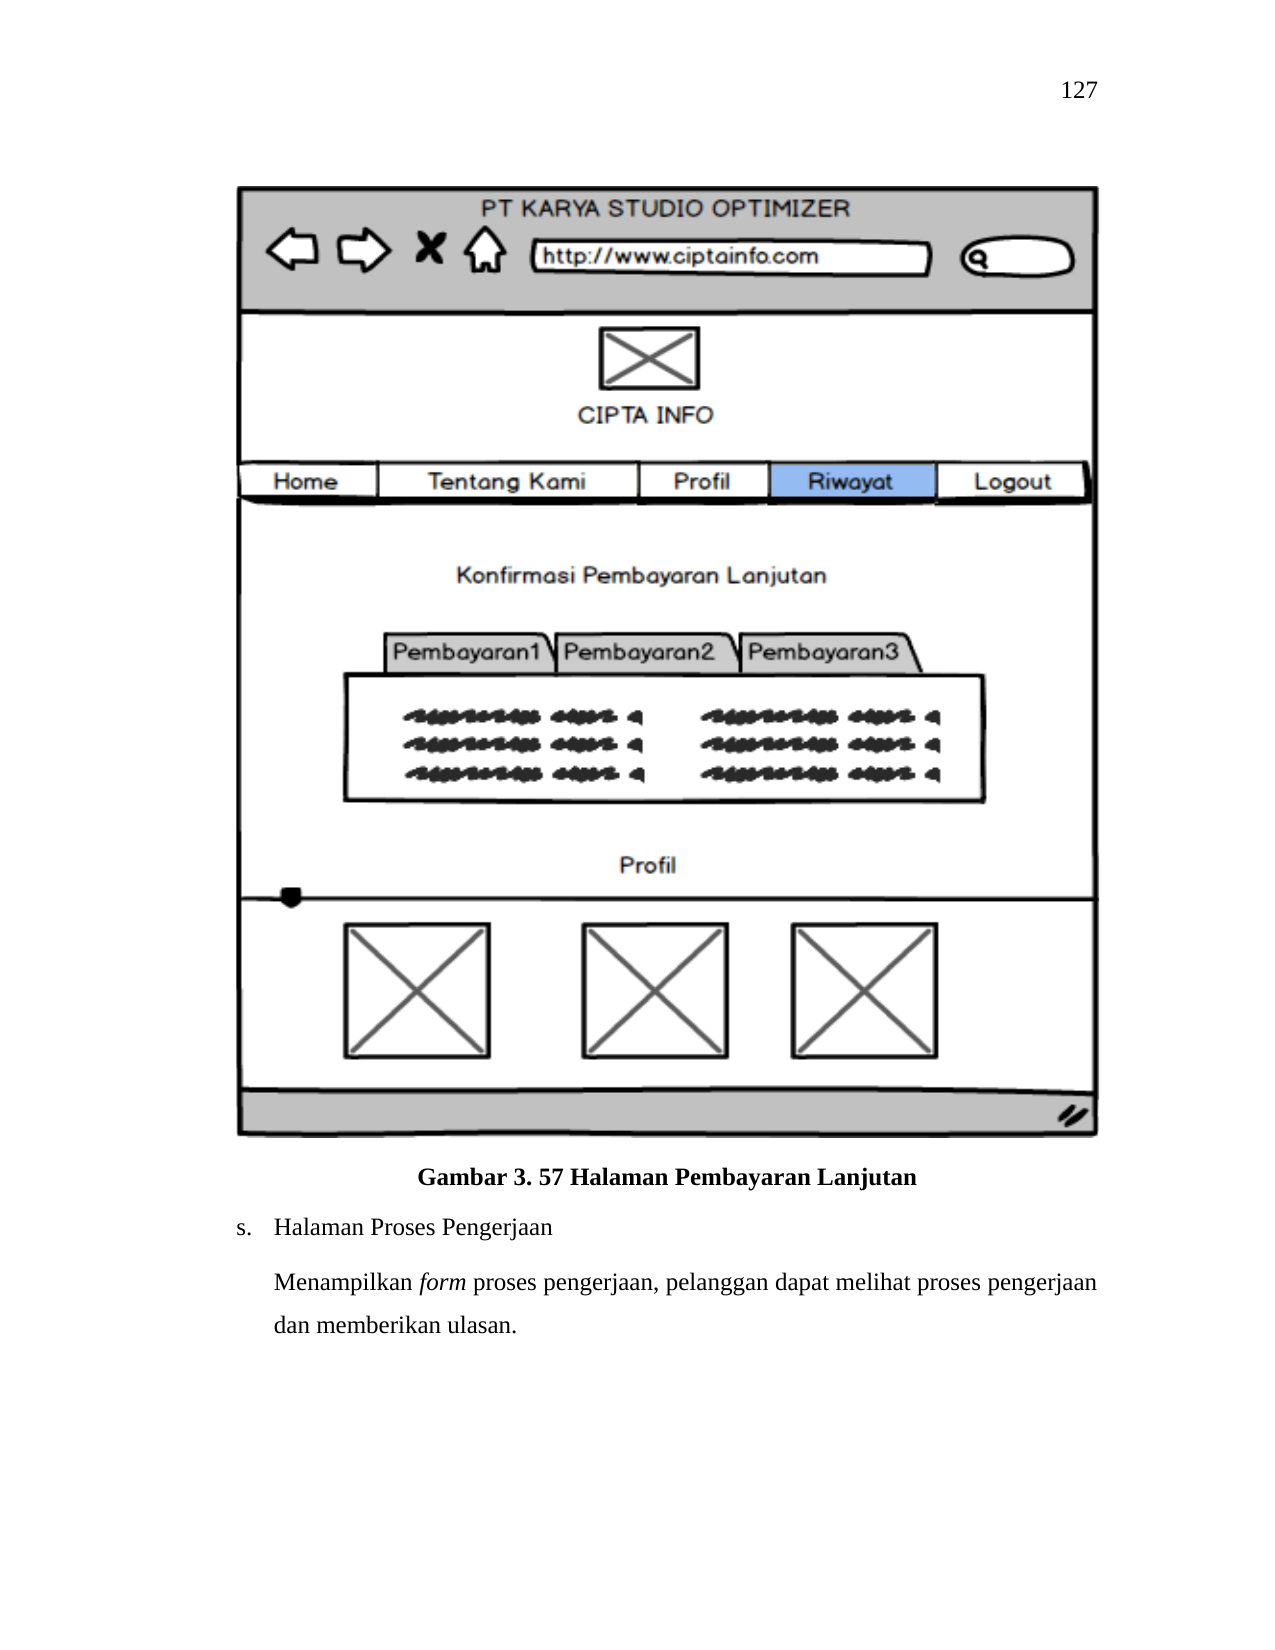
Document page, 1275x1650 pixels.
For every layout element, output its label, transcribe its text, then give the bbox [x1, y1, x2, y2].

picture [236, 186, 1100, 1138]
list Halaman Proses Pengerjaan [236, 1212, 1098, 1241]
text Menampilkan form proses pengerjaan, pelanggan dapat melihat proses pengerjaan dan memberikan ulasan. [274, 1267, 1098, 1339]
